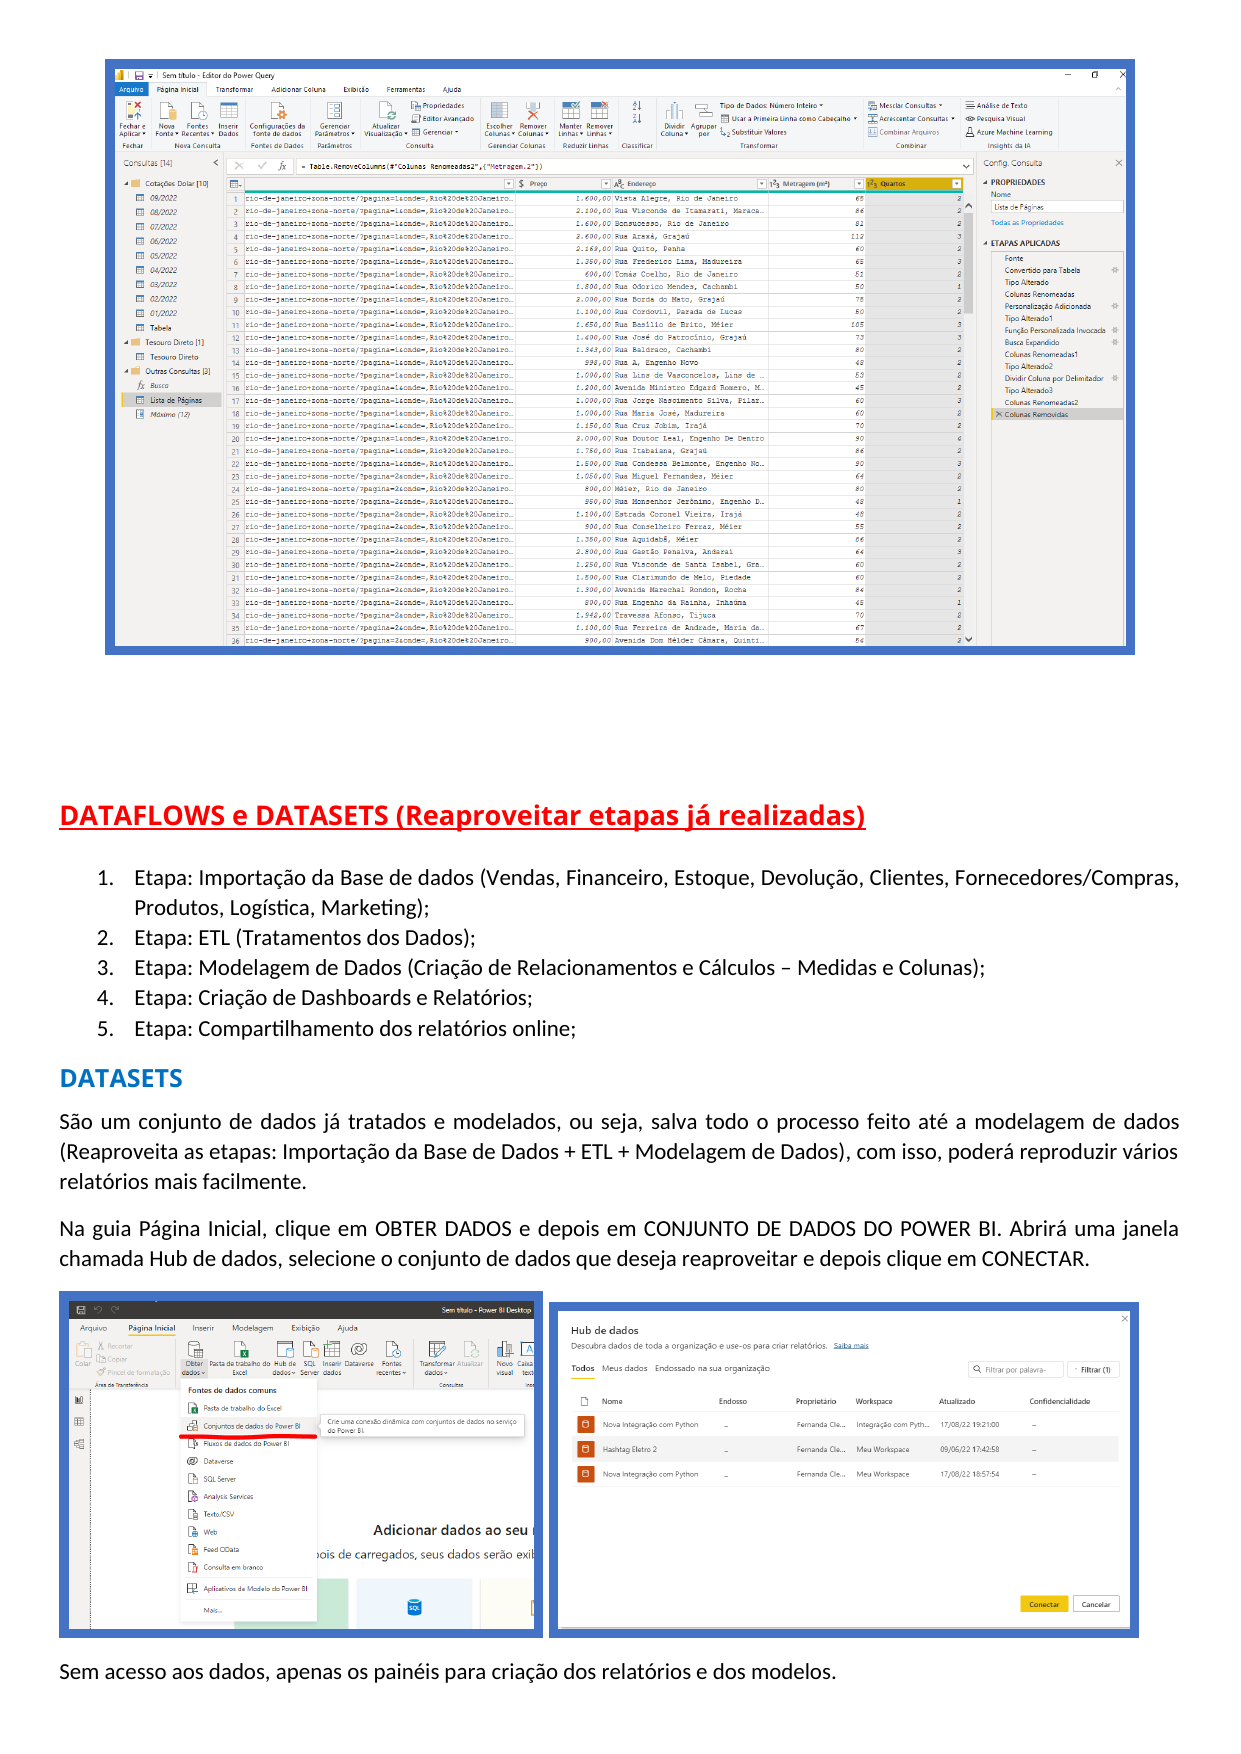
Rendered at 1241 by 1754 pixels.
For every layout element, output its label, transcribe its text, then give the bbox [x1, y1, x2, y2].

list Etapa: Importação da Base de dados (Vendas, Financeiro, Estoque, Devolução, Clientes, Fornecedores/Compras, Produtos, Logística, Marketing); [97, 863, 1181, 921]
text São um conjunto de dados já tratados e modelados, ou seja, salva todo o processo feito até a modelagem de dados (Reaproveita as etapas: Importação da Base de Dados + ETL + Modelagem de Dados), com isso, poderá reproduzir vários relatórios mais facilmente. [59, 1107, 1181, 1196]
subtitle DATASETS [59, 1061, 1181, 1094]
text Na guia Página Inicial, clique em OBTER DADOS e depois em CONJUNTO DE DADOS DO POWER BI. Abrirá uma janela chamada Hub de dados, selecione o conjunto de dados que deseja reaproveitar e depois clique em CONECTAR. [59, 1214, 1181, 1273]
text Sem acesso aos dados, apenas os painéis para criação dos relatórios e dos modelos. [59, 1657, 1181, 1685]
picture [558, 1311, 1130, 1629]
picture [69, 1301, 534, 1629]
list Etapa: Compartilhamento dos relatórios online; [97, 1014, 1181, 1042]
picture [115, 69, 1126, 646]
subtitle DATAFLOWS e DATASETS (Reaproveitar etapas já realizadas) [59, 797, 1181, 833]
list Etapa: ETL (Tratamentos dos Dados); [97, 923, 1181, 951]
list Etapa: Criação de Dashboards e Relatórios; [97, 983, 1181, 1011]
list Etapa: Modelagem de Dados (Criação de Relacionamentos e Cálculos – Medidas e Colunas); [97, 953, 1181, 981]
